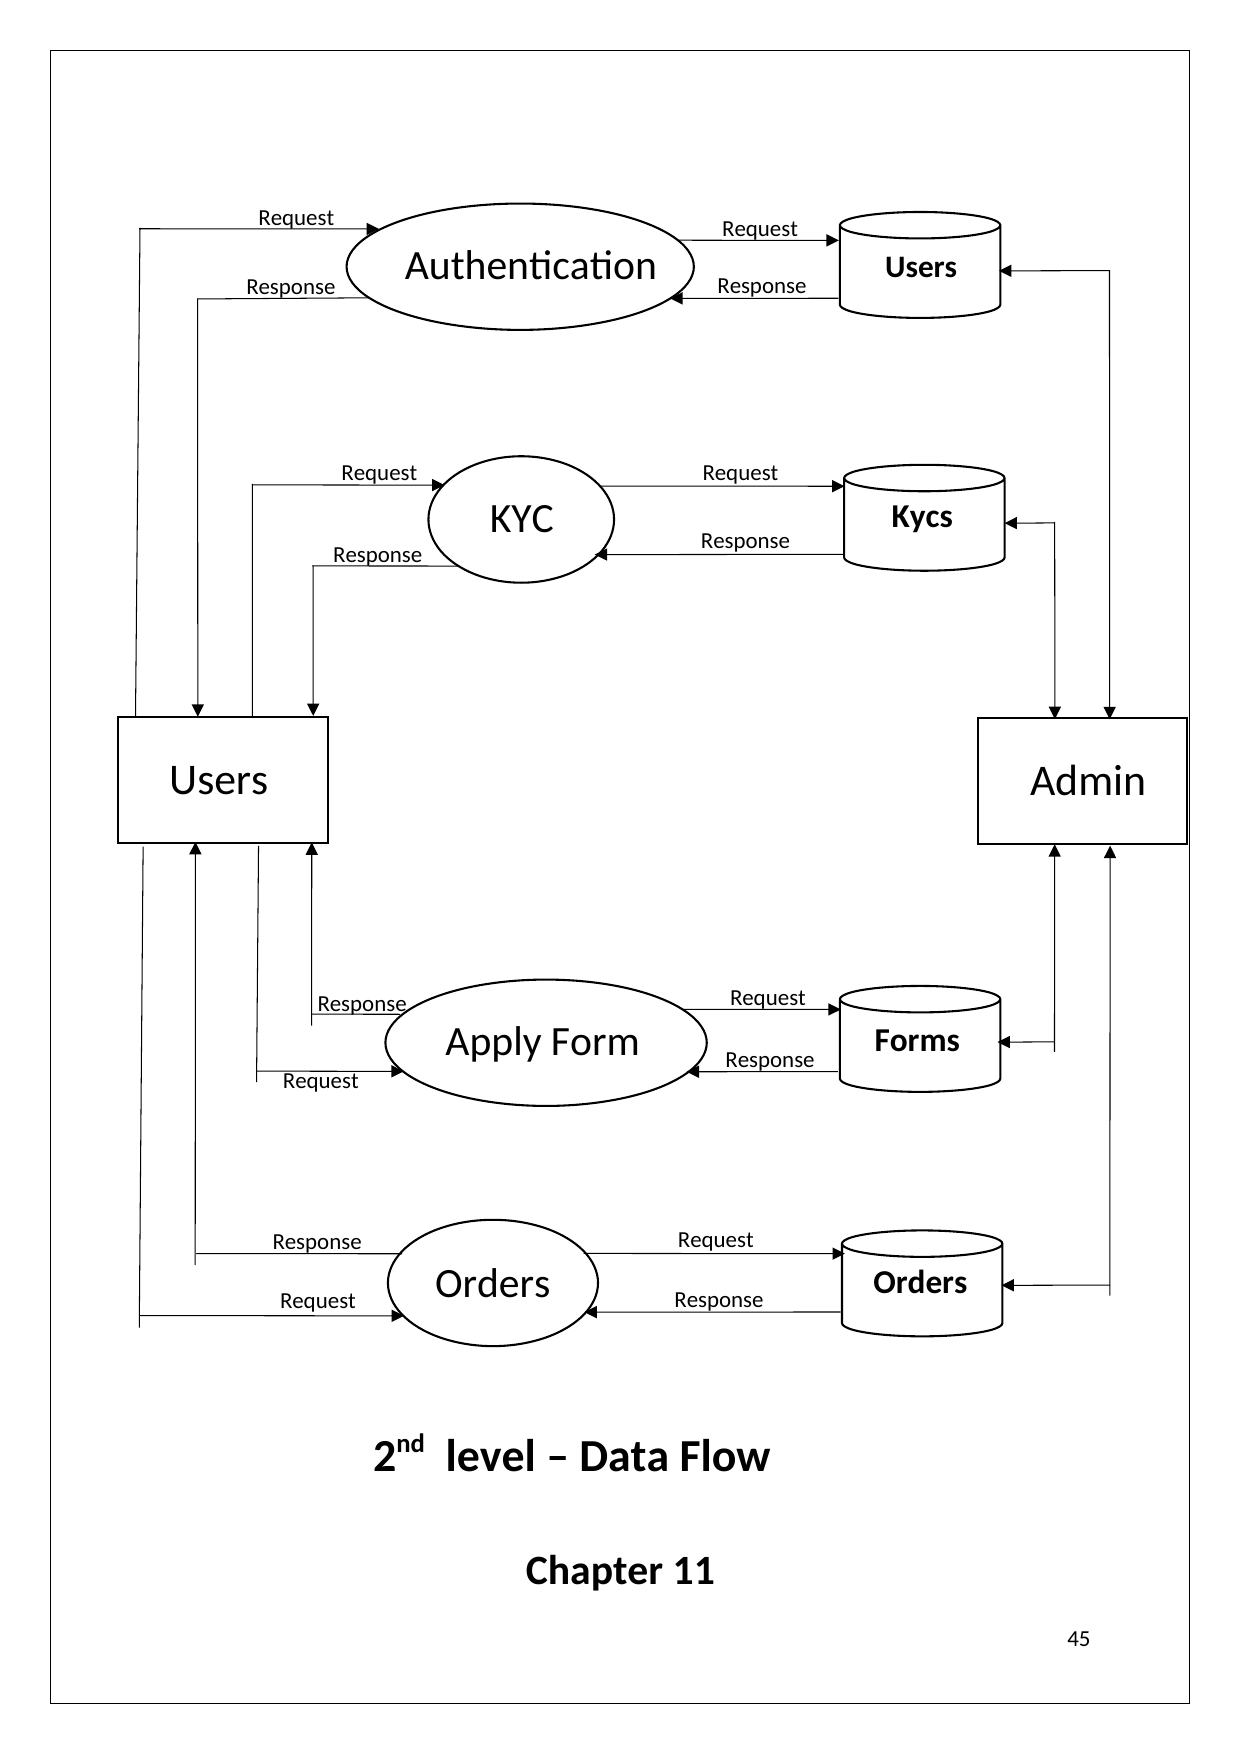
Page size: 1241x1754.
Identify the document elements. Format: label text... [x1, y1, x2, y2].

text Chapter 11 [150, 1544, 1090, 1595]
